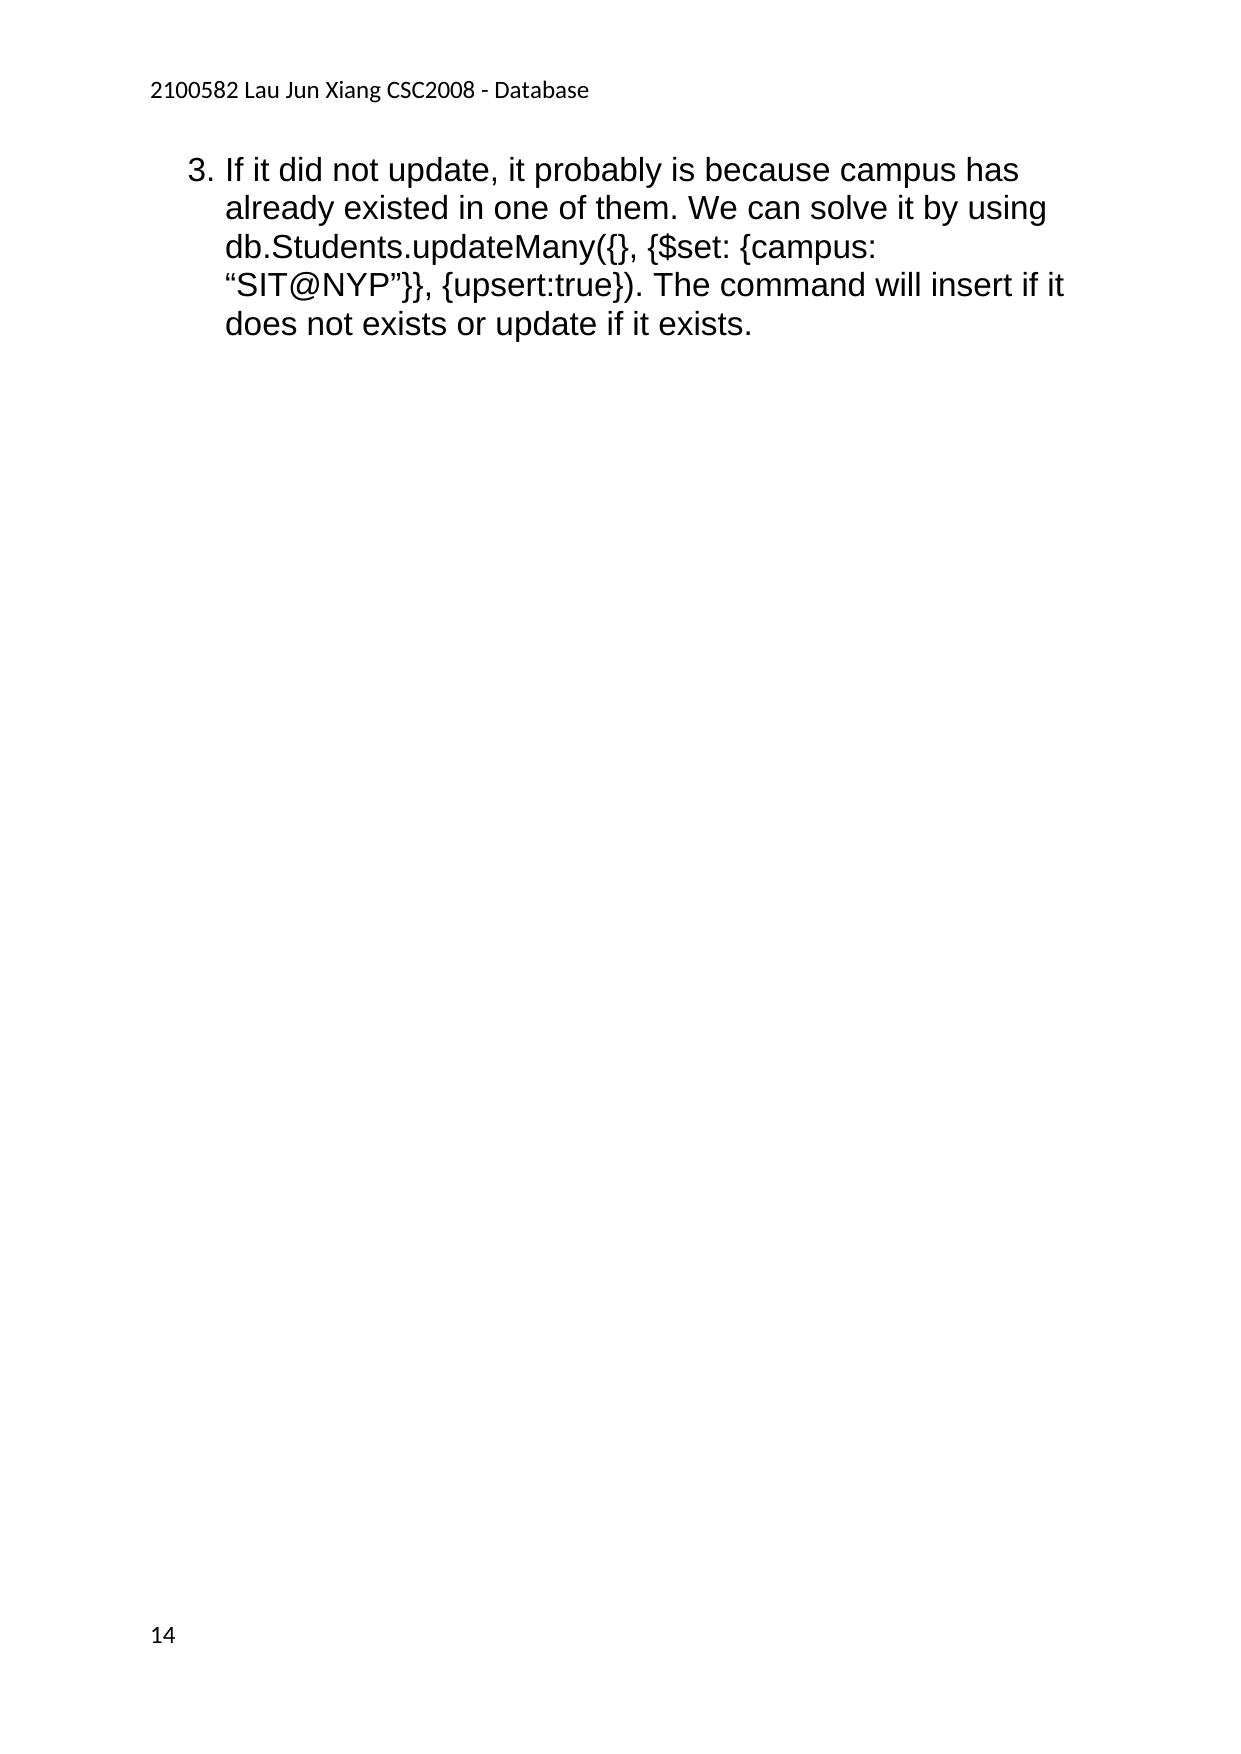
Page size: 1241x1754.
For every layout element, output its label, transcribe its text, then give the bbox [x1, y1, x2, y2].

list If it did not update, it probably is because campus has already existed in one of them. We can solve it by using db.Students.updateMany({}, {$set: {campus: “SIT@NYP”}}, {upsert:true}). The command will insert if it does not exists or update if it exists. [187, 150, 1090, 342]
